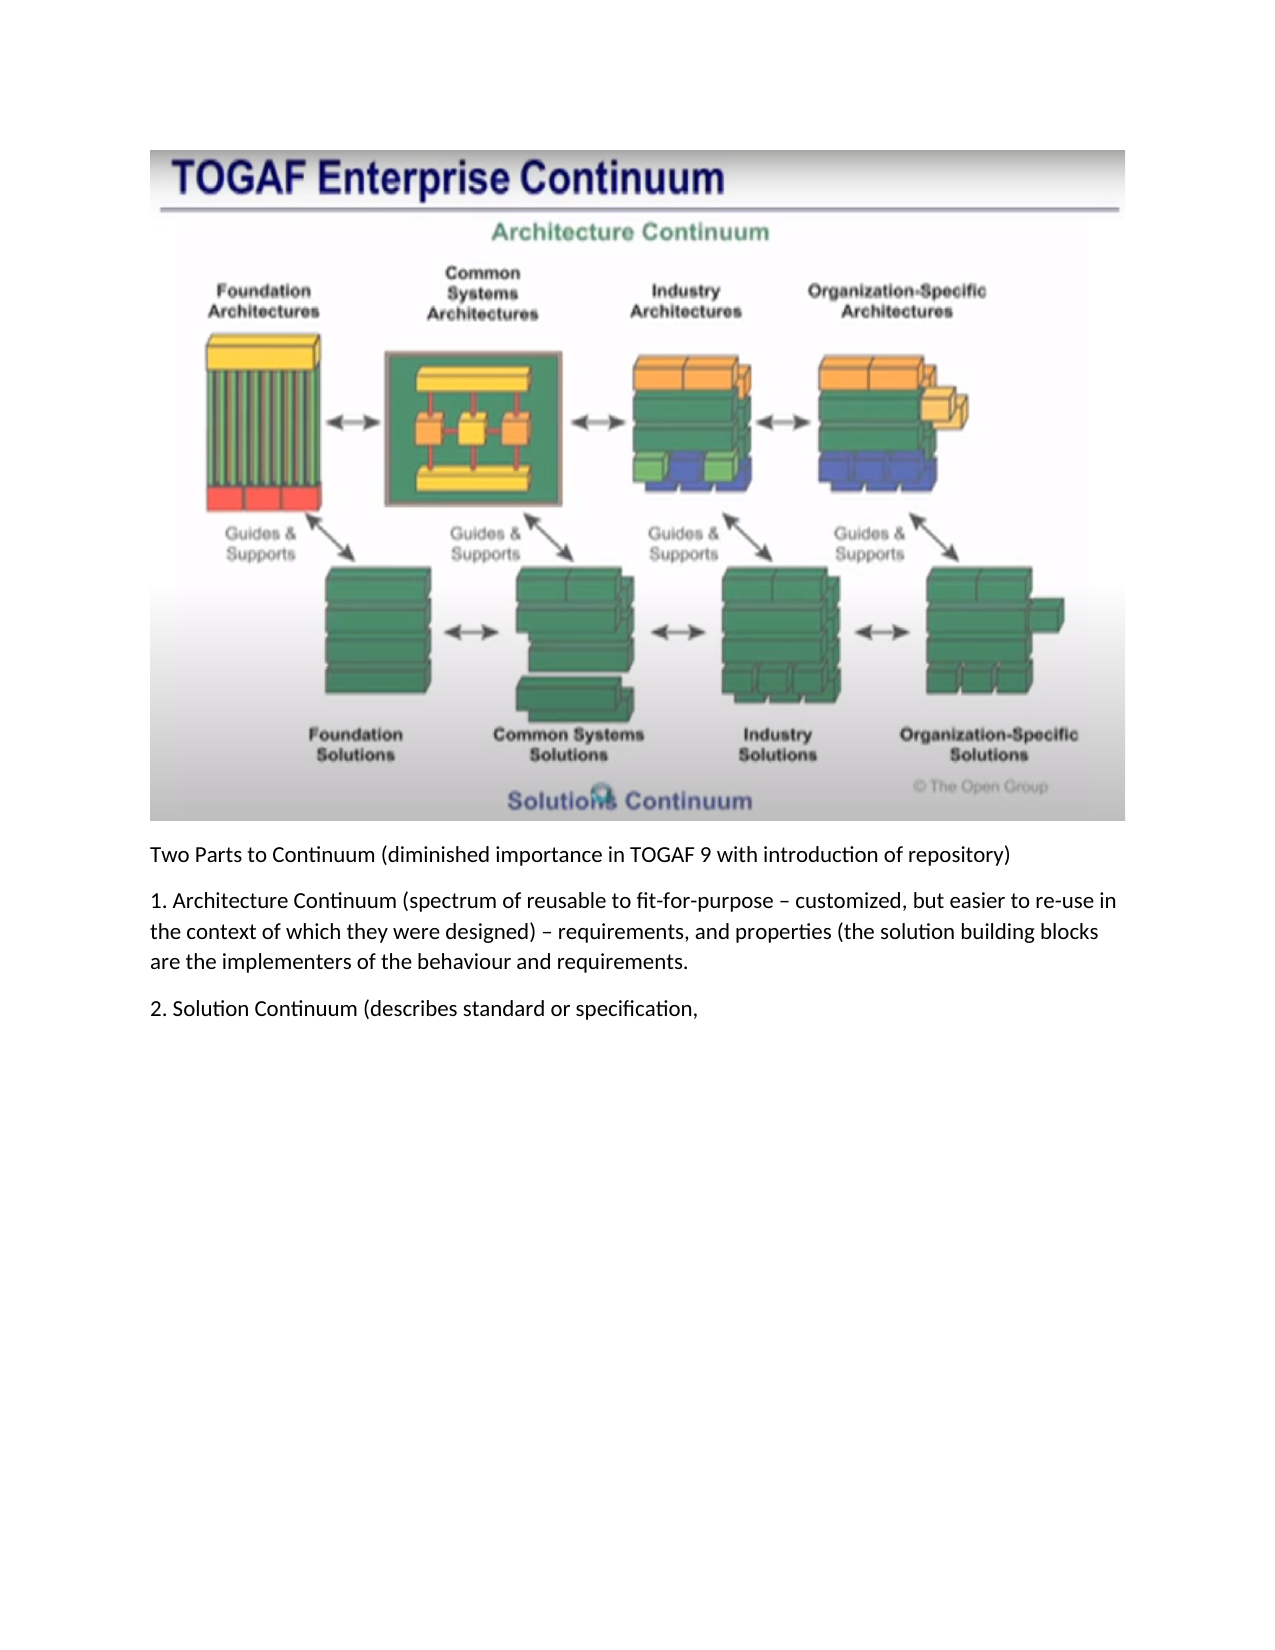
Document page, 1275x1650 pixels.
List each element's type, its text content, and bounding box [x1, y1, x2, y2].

text Two Parts to Continuum (diminished importance in TOGAF 9 with introduction of repository) [150, 840, 1125, 868]
text 1. Architecture Continuum (spectrum of reusable to fit-for-purpose – customized, but easier to re-use in the context of which they were designed) – requirements, and properties (the solution building blocks are the implementers of the behaviour and requirements. [150, 887, 1125, 975]
text 2. Solution Continuum (describes standard or specification, [150, 994, 1125, 1022]
picture [150, 150, 1125, 821]
